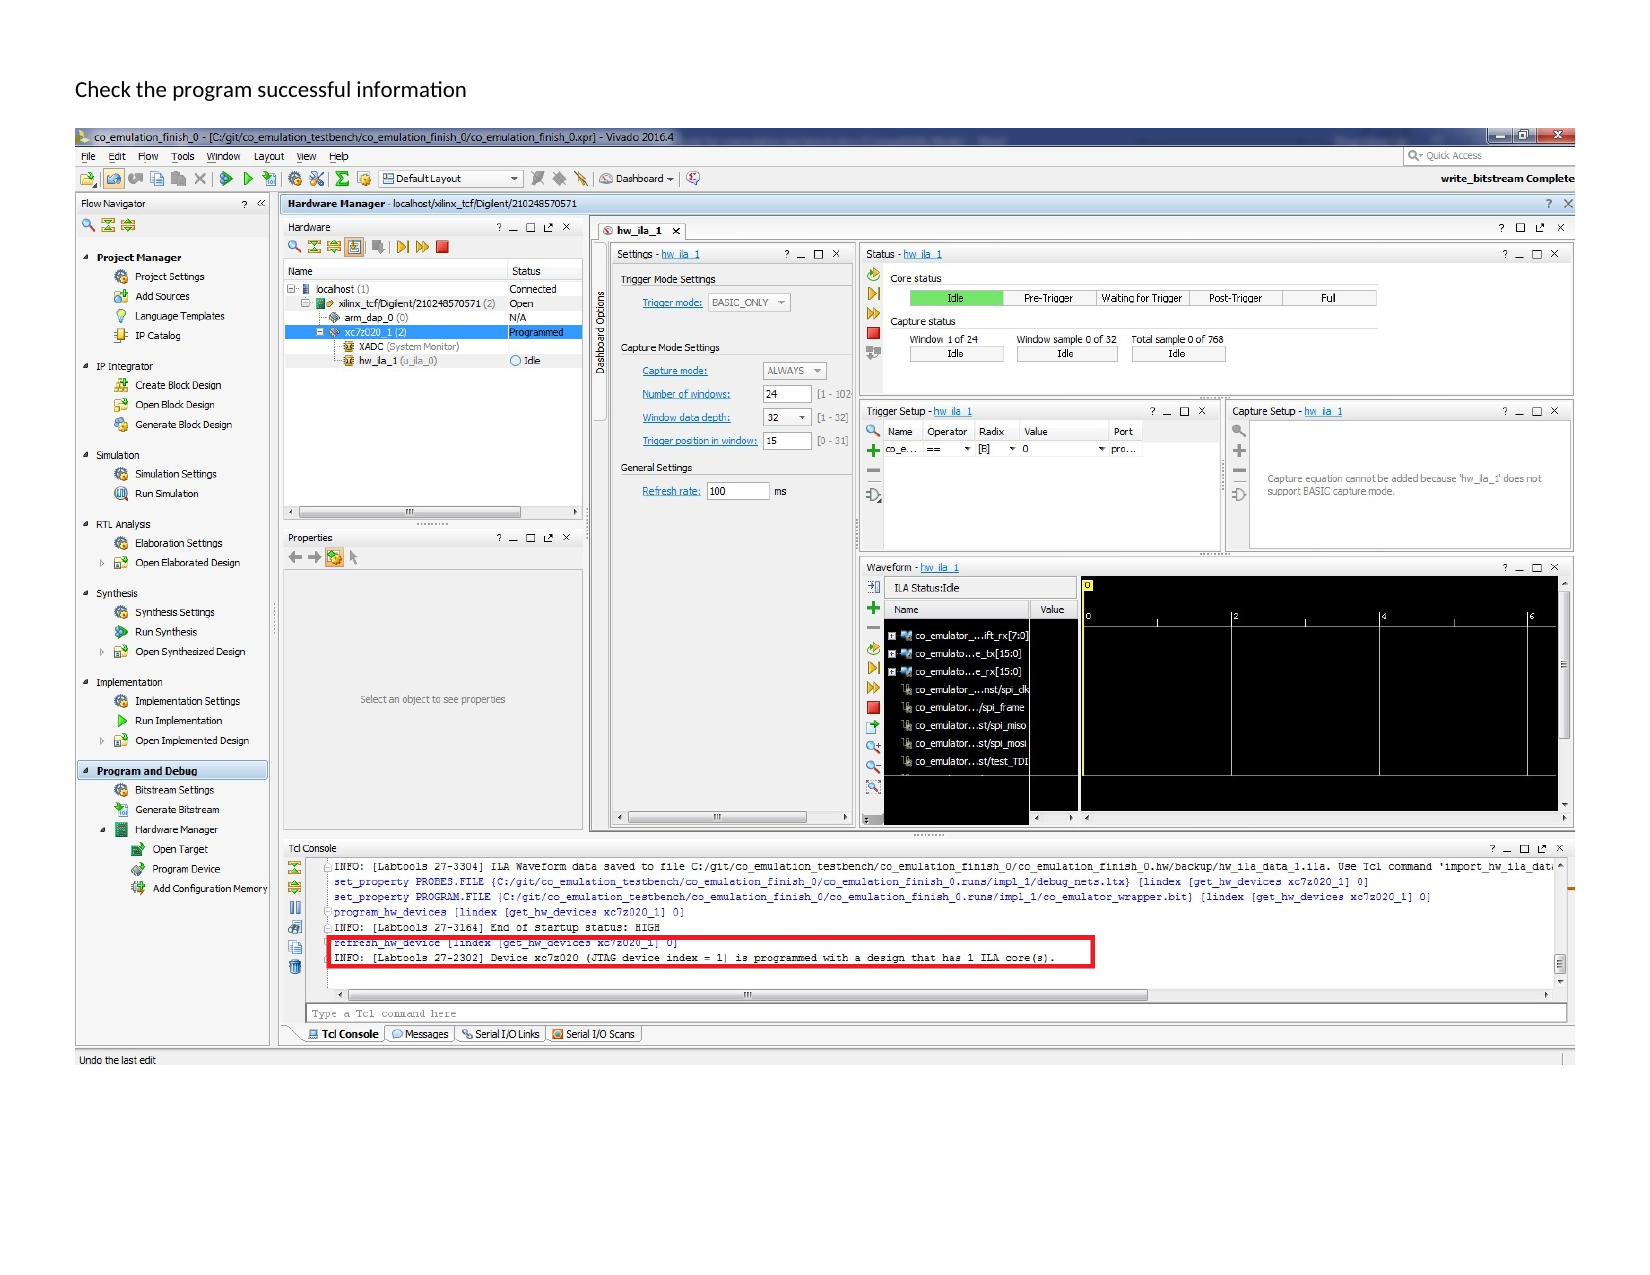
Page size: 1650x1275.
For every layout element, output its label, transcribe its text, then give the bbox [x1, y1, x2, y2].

text Check the program successful information [75, 75, 1575, 103]
picture [75, 128, 1575, 1065]
